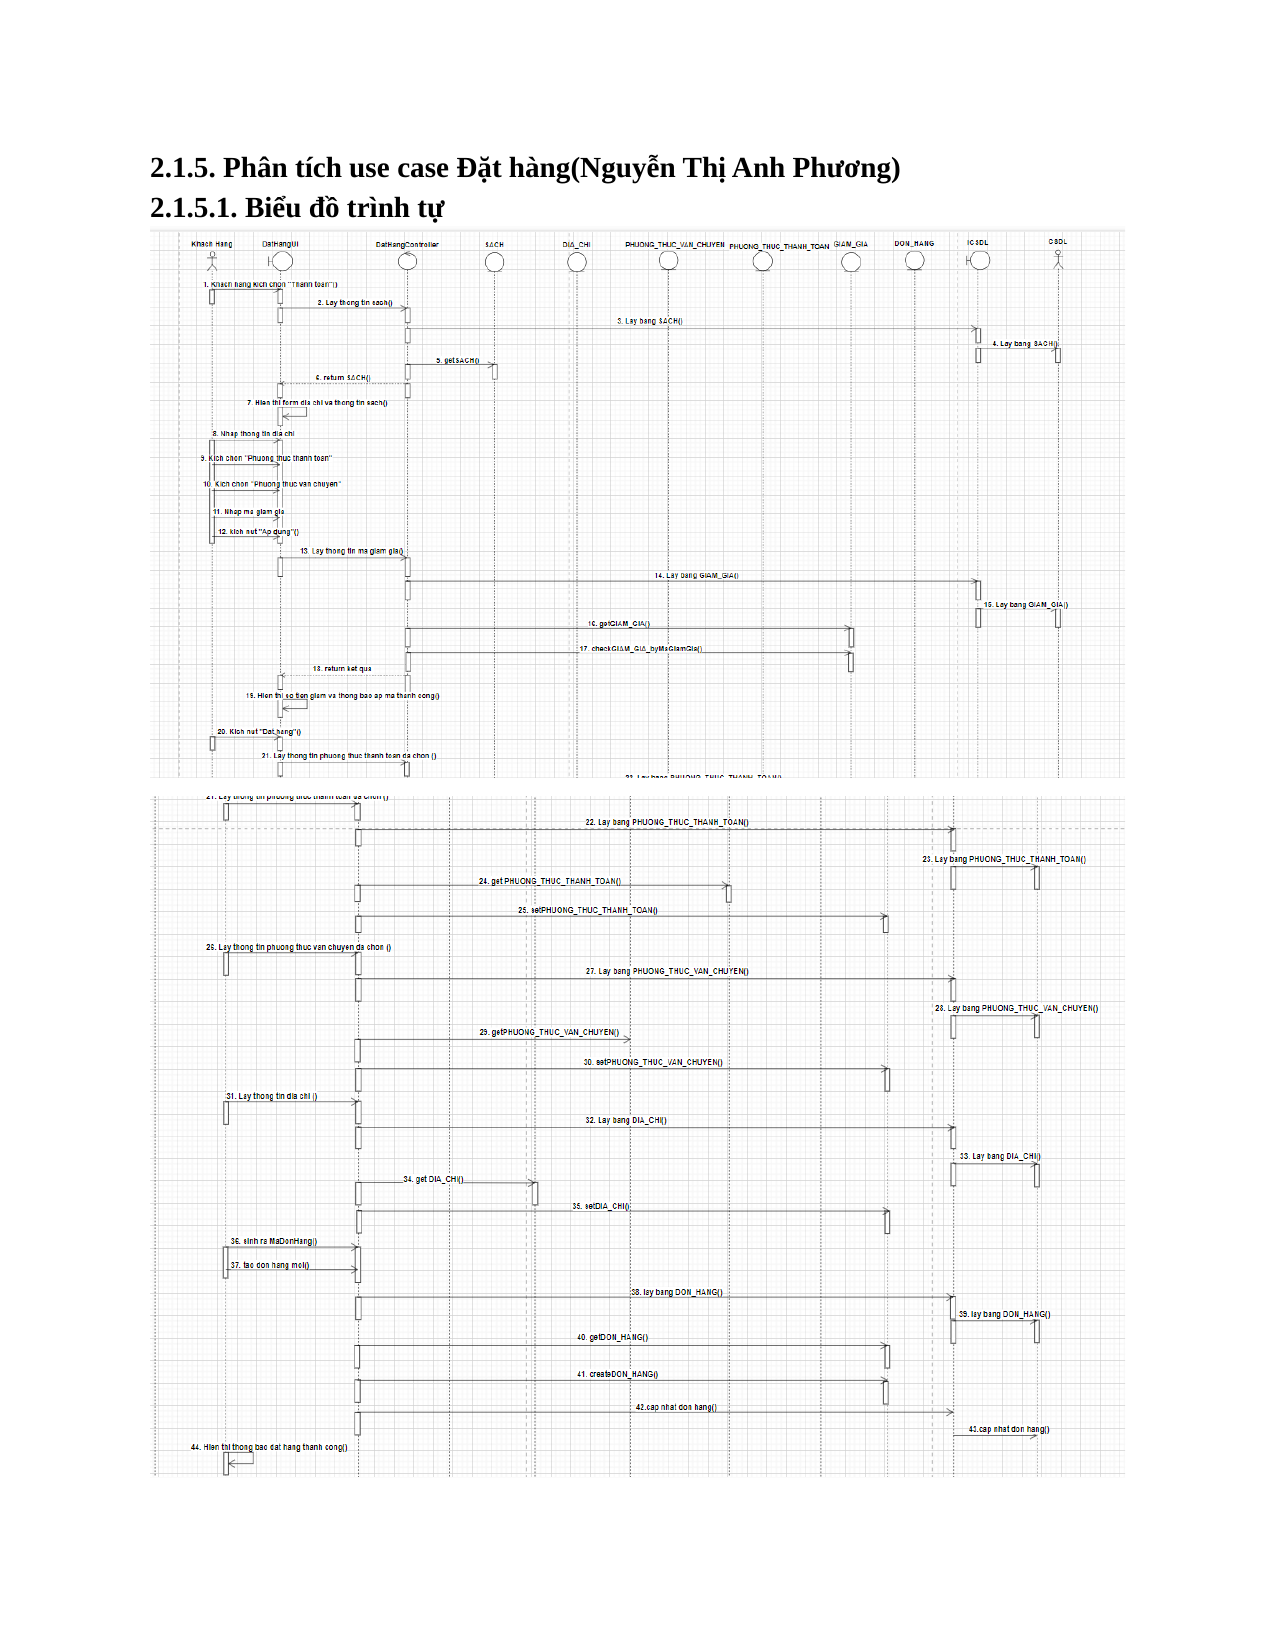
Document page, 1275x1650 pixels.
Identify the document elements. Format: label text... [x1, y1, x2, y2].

picture [150, 796, 1125, 1478]
picture [150, 226, 1125, 778]
subtitle 2.1.5.1. Biểu đồ trình tự [150, 190, 1125, 224]
subtitle 2.1.5. Phân tích use case Đặt hàng(Nguyễn Thị Anh Phương) [150, 150, 1125, 183]
